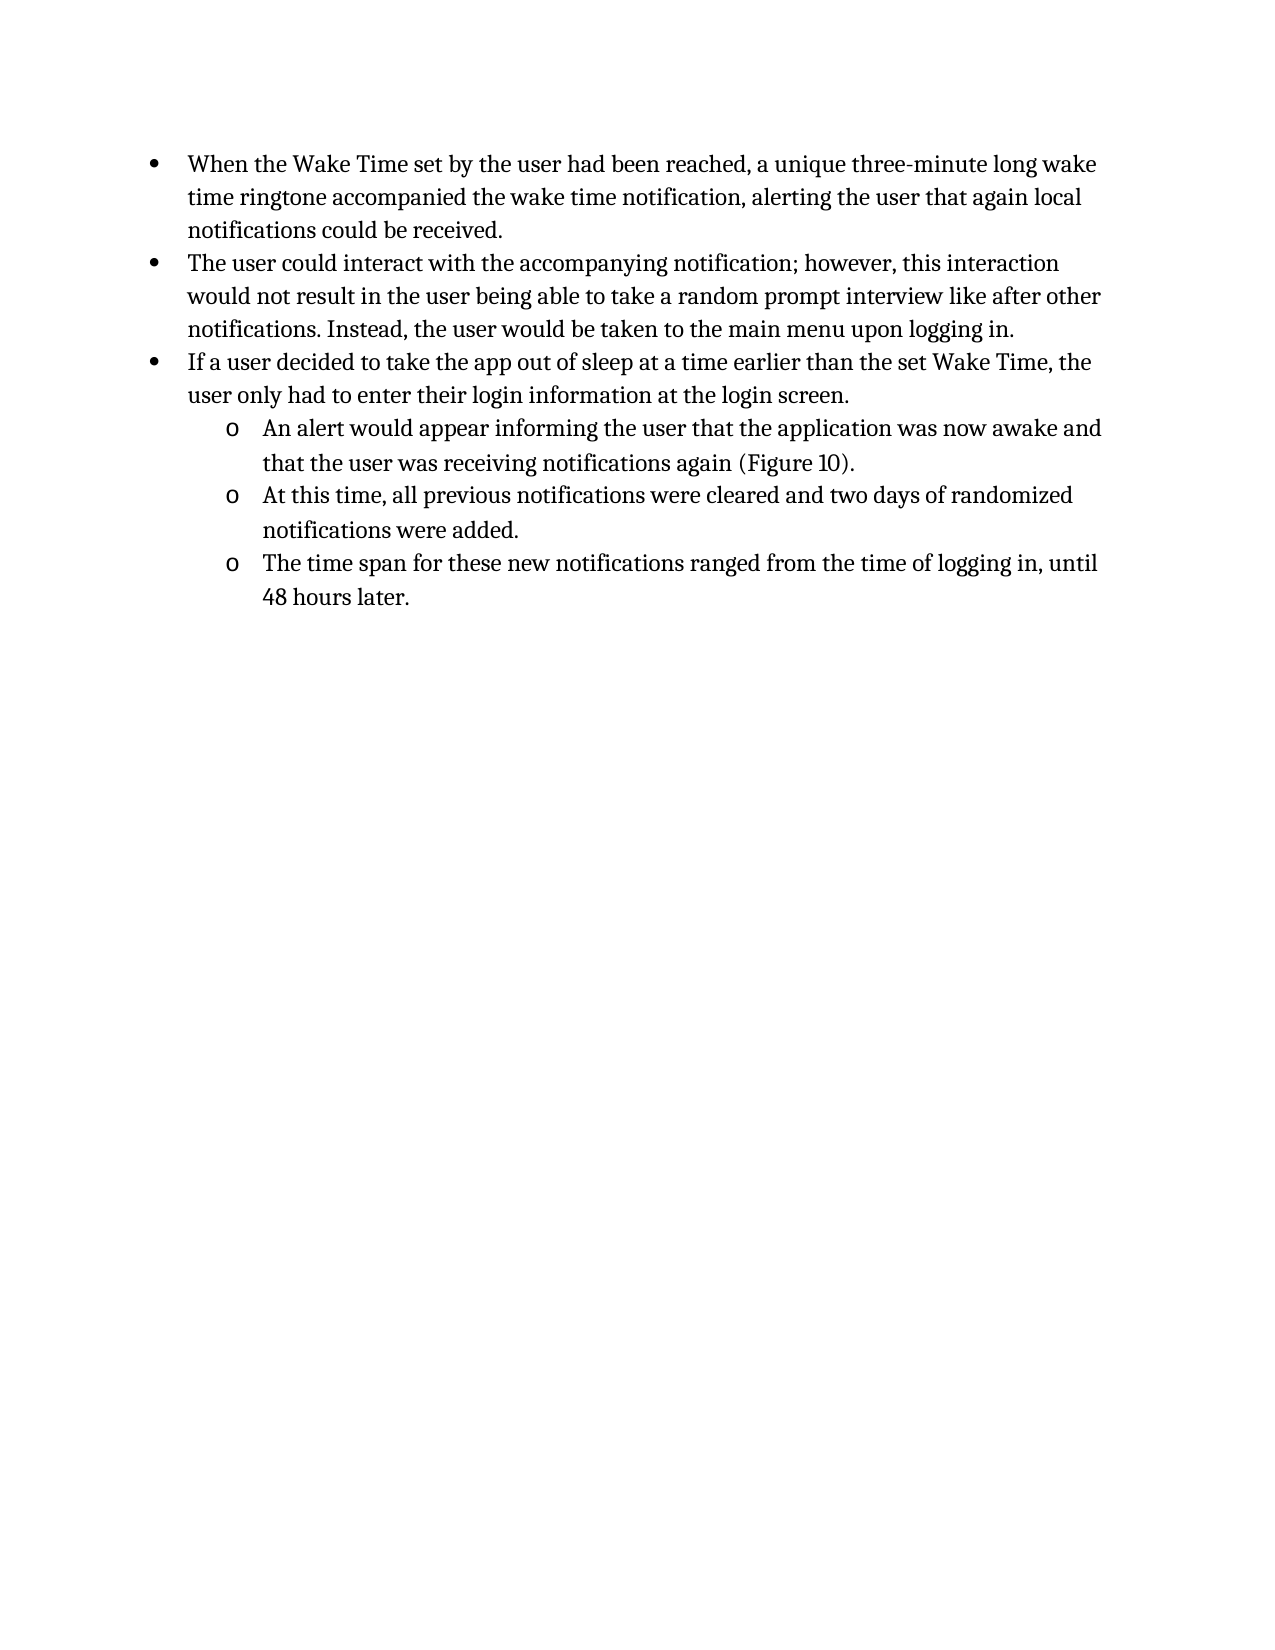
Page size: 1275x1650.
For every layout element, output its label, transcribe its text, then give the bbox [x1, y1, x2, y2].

list At this time, all previous notifications were cleared and two days of randomized notifications were added. [225, 481, 1125, 544]
list If a user decided to take the app out of sleep at a time earlier than the set Wake Time, the user only had to enter their login information at the login screen. [150, 348, 1125, 410]
list The time span for these new notifications ranged from the time of logging in, until 48 hours later. [225, 549, 1125, 612]
list The user could interact with the accompanying notification; however, this interaction would not result in the user being able to take a random prompt interview like after other notifications. Instead, the user would be taken to the main menu upon logging in. [150, 249, 1125, 344]
list When the Wake Time set by the user had been reached, a unique three-minute long wake time ringtone accompanied the wake time notification, alerting the user that again local notifications could be received. [150, 150, 1125, 245]
list An alert would appear informing the user that the application was now awake and that the user was receiving notifications again (Figure 10). [225, 414, 1125, 477]
